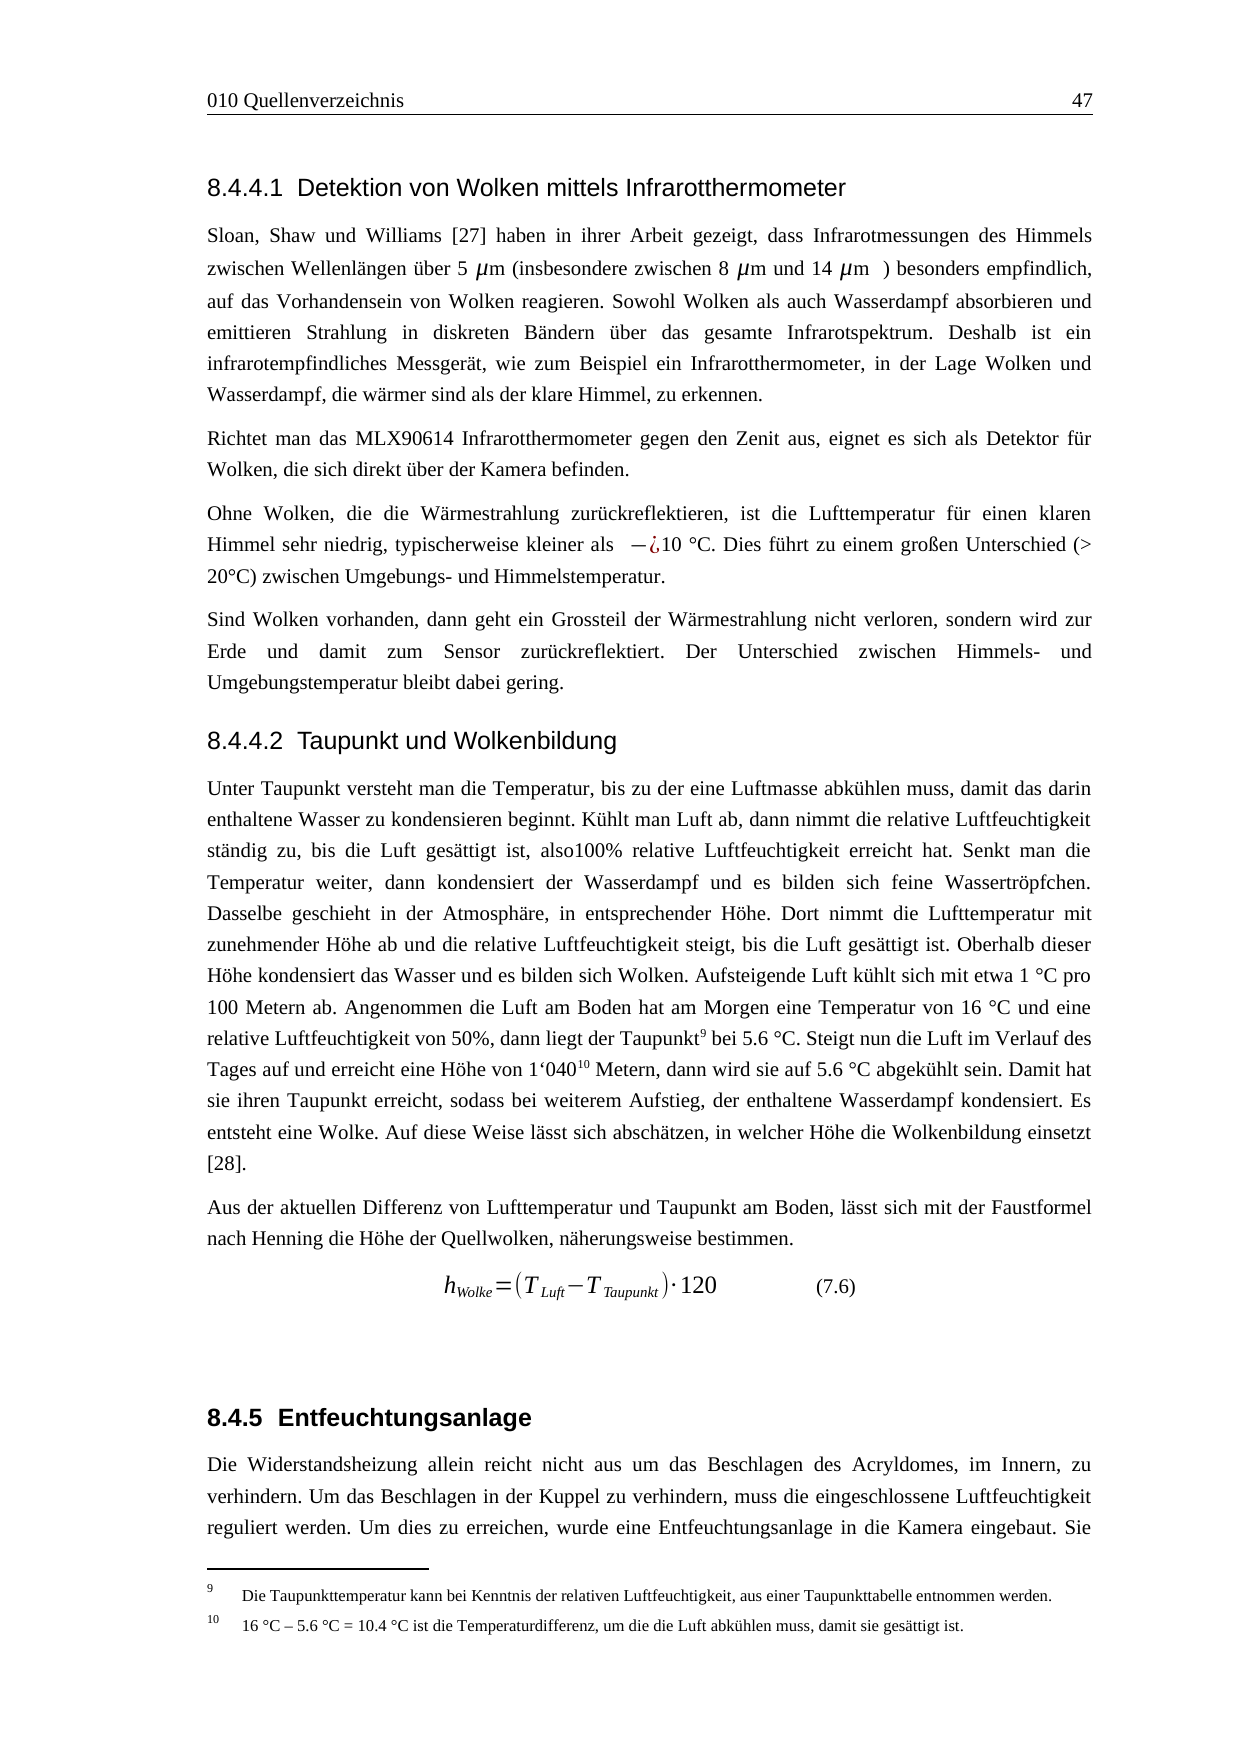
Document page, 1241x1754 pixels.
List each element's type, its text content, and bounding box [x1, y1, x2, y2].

text Unter Taupunkt versteht man die Temperatur, bis zu der eine Luftmasse abkühlen muss, damit das darin enthaltene Wasser zu kondensieren beginnt. Kühlt man Luft ab, dann nimmt die relative Luftfeuchtigkeit ständig zu, bis die Luft gesättigt ist, also100% relative Luftfeuchtigkeit erreicht hat. Senkt man die Temperatur weiter, dann kondensiert der Wasserdampf und es bilden sich feine Wassertröpfchen. Dasselbe geschieht in der Atmosphäre, in entsprechender Höhe. Dort nimmt die Lufttemperatur mit zunehmender Höhe ab und die relative Luftfeuchtigkeit steigt, bis die Luft gesättigt ist. Oberhalb dieser Höhe kondensiert das Wasser und es bilden sich Wolken. Aufsteigende Luft kühlt sich mit etwa 1 °C pro 100 Metern ab. Angenommen die Luft am Boden hat am Morgen eine Temperatur von 16 °C und eine relative Luftfeuchtigkeit von 50%, dann liegt der Taupunkt bei 5.6 °C. Steigt nun die Luft im Verlauf des Tages auf und erreicht eine Höhe von 1‘040 Metern, dann wird sie auf 5.6 °C abgekühlt sein. Damit hat sie ihren Taupunkt erreicht, sodass bei weiterem Aufstieg, der enthaltene Wasserdampf kondensiert. Es entsteht eine Wolke. Auf diese Weise lässt sich abschätzen, in welcher Höhe die Wolkenbildung einsetzt [28]. [207, 776, 1093, 1175]
text Sind Wolken vorhanden, dann geht ein Grossteil der Wärmestrahlung nicht verloren, sondern wird zur Erde und damit zum Sensor zurückreflektiert. Der Unterschied zwischen Himmels- und Umgebungstemperatur bleibt dabei gering. [207, 607, 1093, 694]
text Aus der aktuellen Differenz von Lufttemperatur und Taupunkt am Boden, lässt sich mit der Faustformel nach Henning die Höhe der Quellwolken, näherungsweise bestimmen. [207, 1194, 1093, 1250]
text Sloan, Shaw und Williams [27] haben in ihrer Arbeit gezeigt, dass Infrarotmessungen des Himmels zwischen Wellenlängen über 5 m (insbesondere zwischen 8 m und 14 m ) besonders empfindlich, auf das Vorhandensein von Wolken reagieren. Sowohl Wolken als auch Wasserdampf absorbieren und emittieren Strahlung in diskreten Bändern über das gesamte Infrarotspektrum. Deshalb ist ein infrarotempfindliches Messgerät, wie zum Beispiel ein Infrarotthermometer, in der Lage Wolken und Wasserdampf, die wärmer sind als der klare Himmel, zu erkennen. [207, 222, 1093, 406]
subtitle Entfeuchtungsanlage [207, 1402, 1093, 1431]
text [207, 1452, 1093, 1539]
subtitle Taupunkt und Wolkenbildung [207, 726, 1093, 755]
subtitle Detektion von Wolken mittels Infrarotthermometer [207, 173, 1093, 201]
text Richtet man das MLX90614 Infrarotthermometer gegen den Zenit aus, eignet es sich als Detektor für Wolken, die sich direkt über der Kamera befinden. [207, 426, 1093, 481]
text Ohne Wolken, die die Wärmestrahlung zurückreflektieren, ist die Lufttemperatur für einen klaren Himmel sehr niedrig, typischerweise kleiner als 10 °C. Dies führt zu einem großen Unterschied (> 20°C) zwischen Umgebungs- und Himmelstemperatur. [207, 501, 1093, 588]
